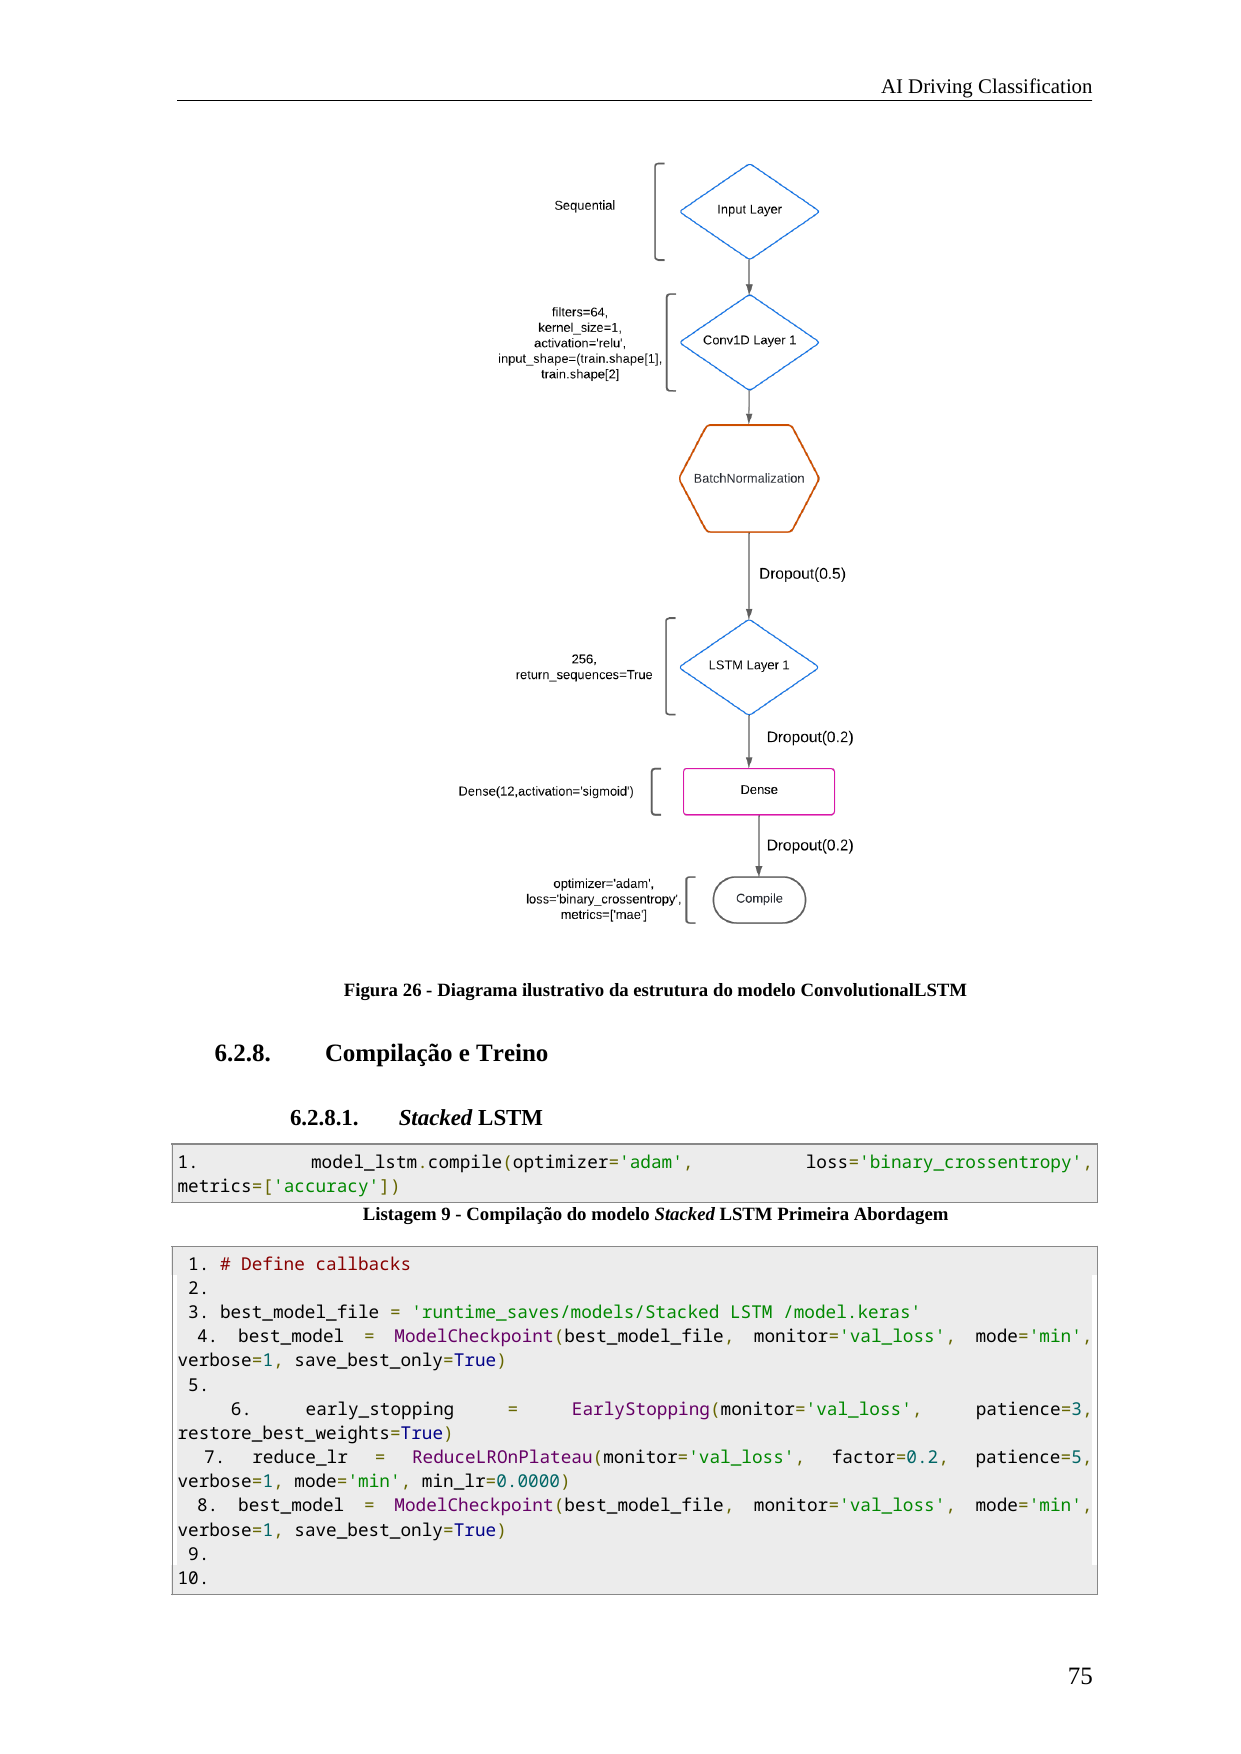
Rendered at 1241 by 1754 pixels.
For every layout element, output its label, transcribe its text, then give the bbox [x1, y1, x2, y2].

text 3. best_model_file = 'runtime_saves/models/Stacked LSTM /model.keras' [177, 1299, 1092, 1324]
text 8. best_model = ModelCheckpoint(best_model_file, monitor='val_loss', mode='min', verbose=1, save_best_only=True) [177, 1493, 1092, 1541]
subtitle Compilação e Treino [214, 1038, 1092, 1067]
text 1. model_lstm.compile(optimizer='adam', loss='binary_crossentropy', metrics=['accuracy']) [173, 1145, 1097, 1202]
text 5. [177, 1372, 1092, 1396]
subtitle Stacked LSTM [290, 1104, 1092, 1131]
text 4. best_model = ModelCheckpoint(best_model_file, monitor='val_loss', mode='min', verbose=1, save_best_only=True) [177, 1324, 1092, 1372]
text Listagem 9 - Compilação do modelo Stacked LSTM Primeira Abordagem [177, 1203, 1092, 1225]
text 6. early_stopping = EarlyStopping(monitor='val_loss', patience=3, restore_best_weights=True) [177, 1396, 1092, 1444]
text 9. [177, 1541, 1092, 1560]
text 7. reduce_lr = ReduceLROnPlateau(monitor='val_loss', factor=0.2, patience=5, verbose=1, mode='min', min_lr=0.0000) [177, 1444, 1092, 1493]
text 1. # Define callbacks [173, 1247, 1097, 1275]
text 2. [177, 1275, 1092, 1299]
picture [445, 147, 867, 944]
text 10. [173, 1560, 1097, 1594]
